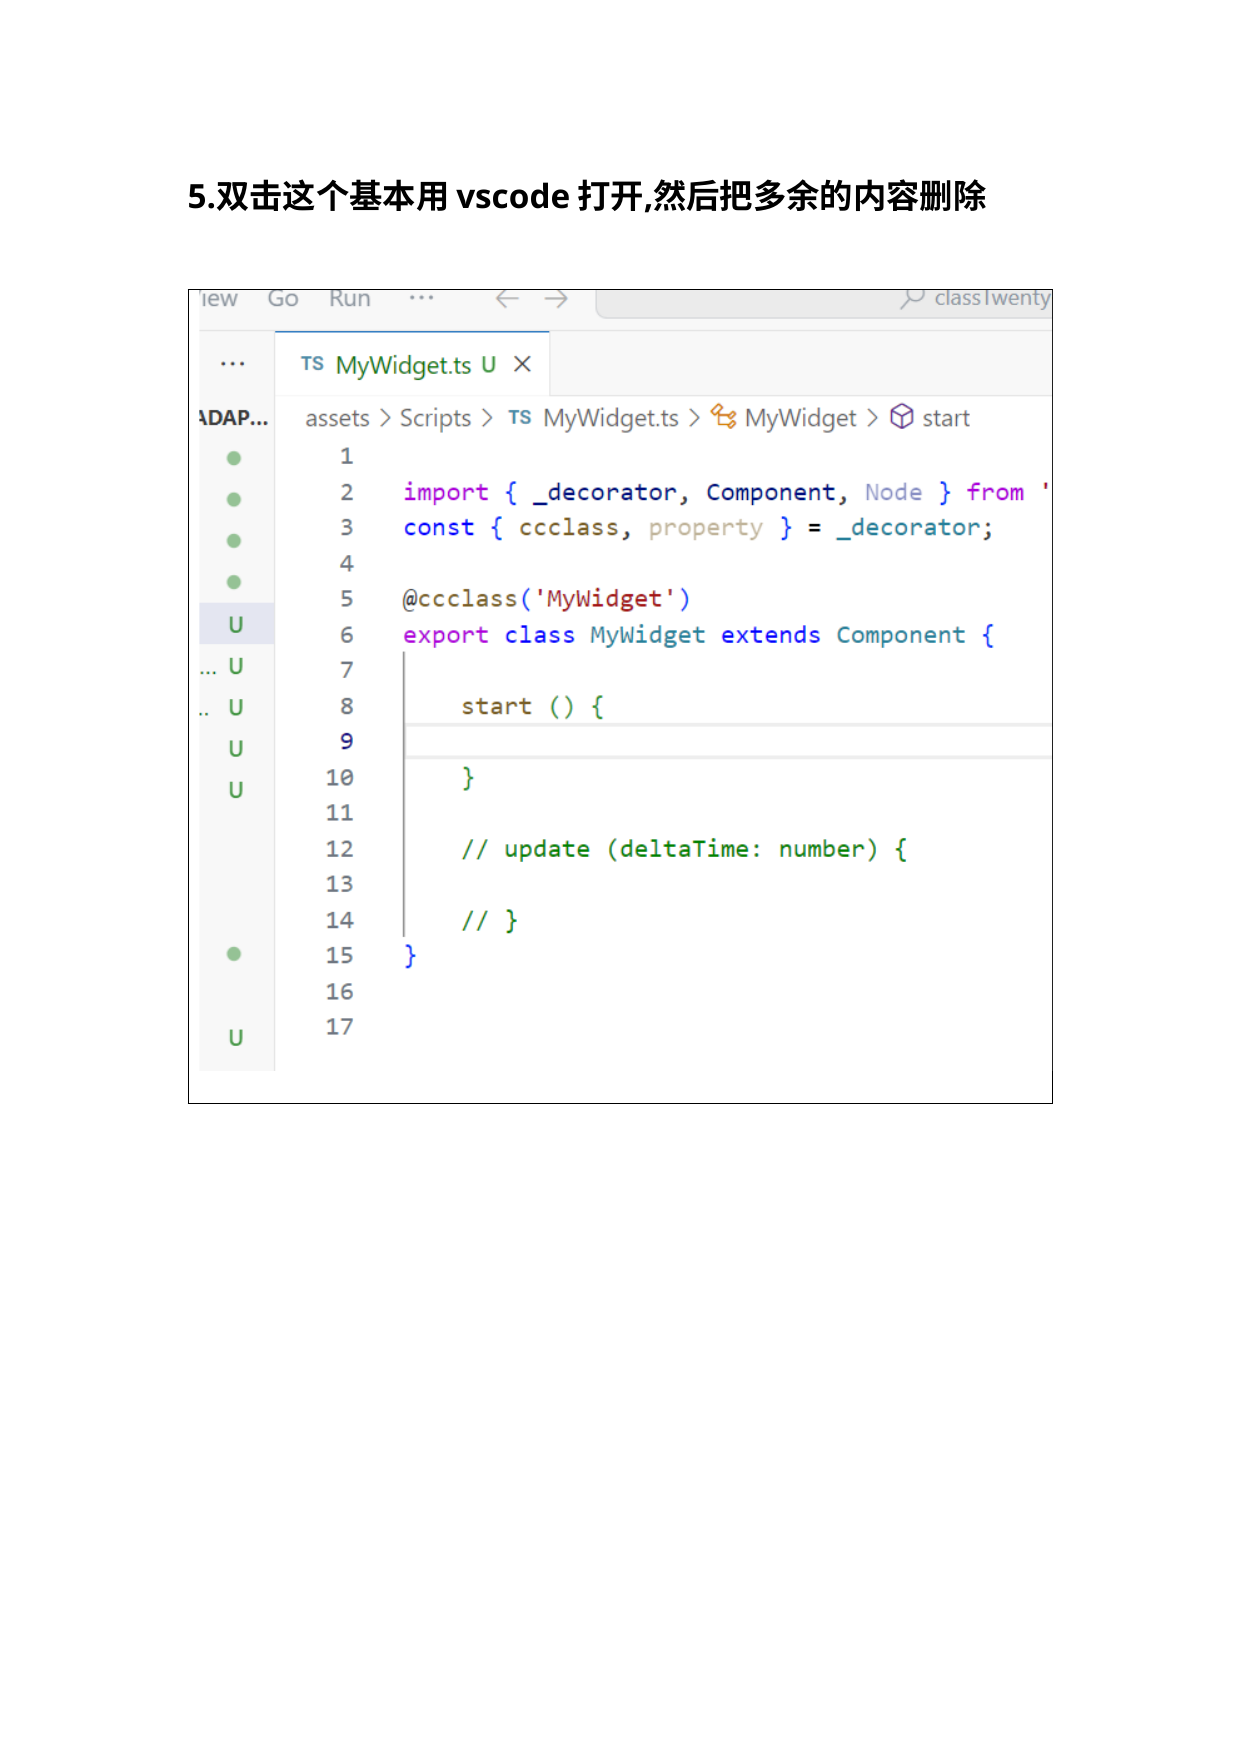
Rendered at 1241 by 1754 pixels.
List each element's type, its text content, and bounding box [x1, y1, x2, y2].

table_header [189, 290, 1052, 1103]
subtitle 5.双击这个基本用vscode打开,然后把多余的内容删除 [187, 162, 1053, 227]
picture [199, 290, 1053, 1071]
